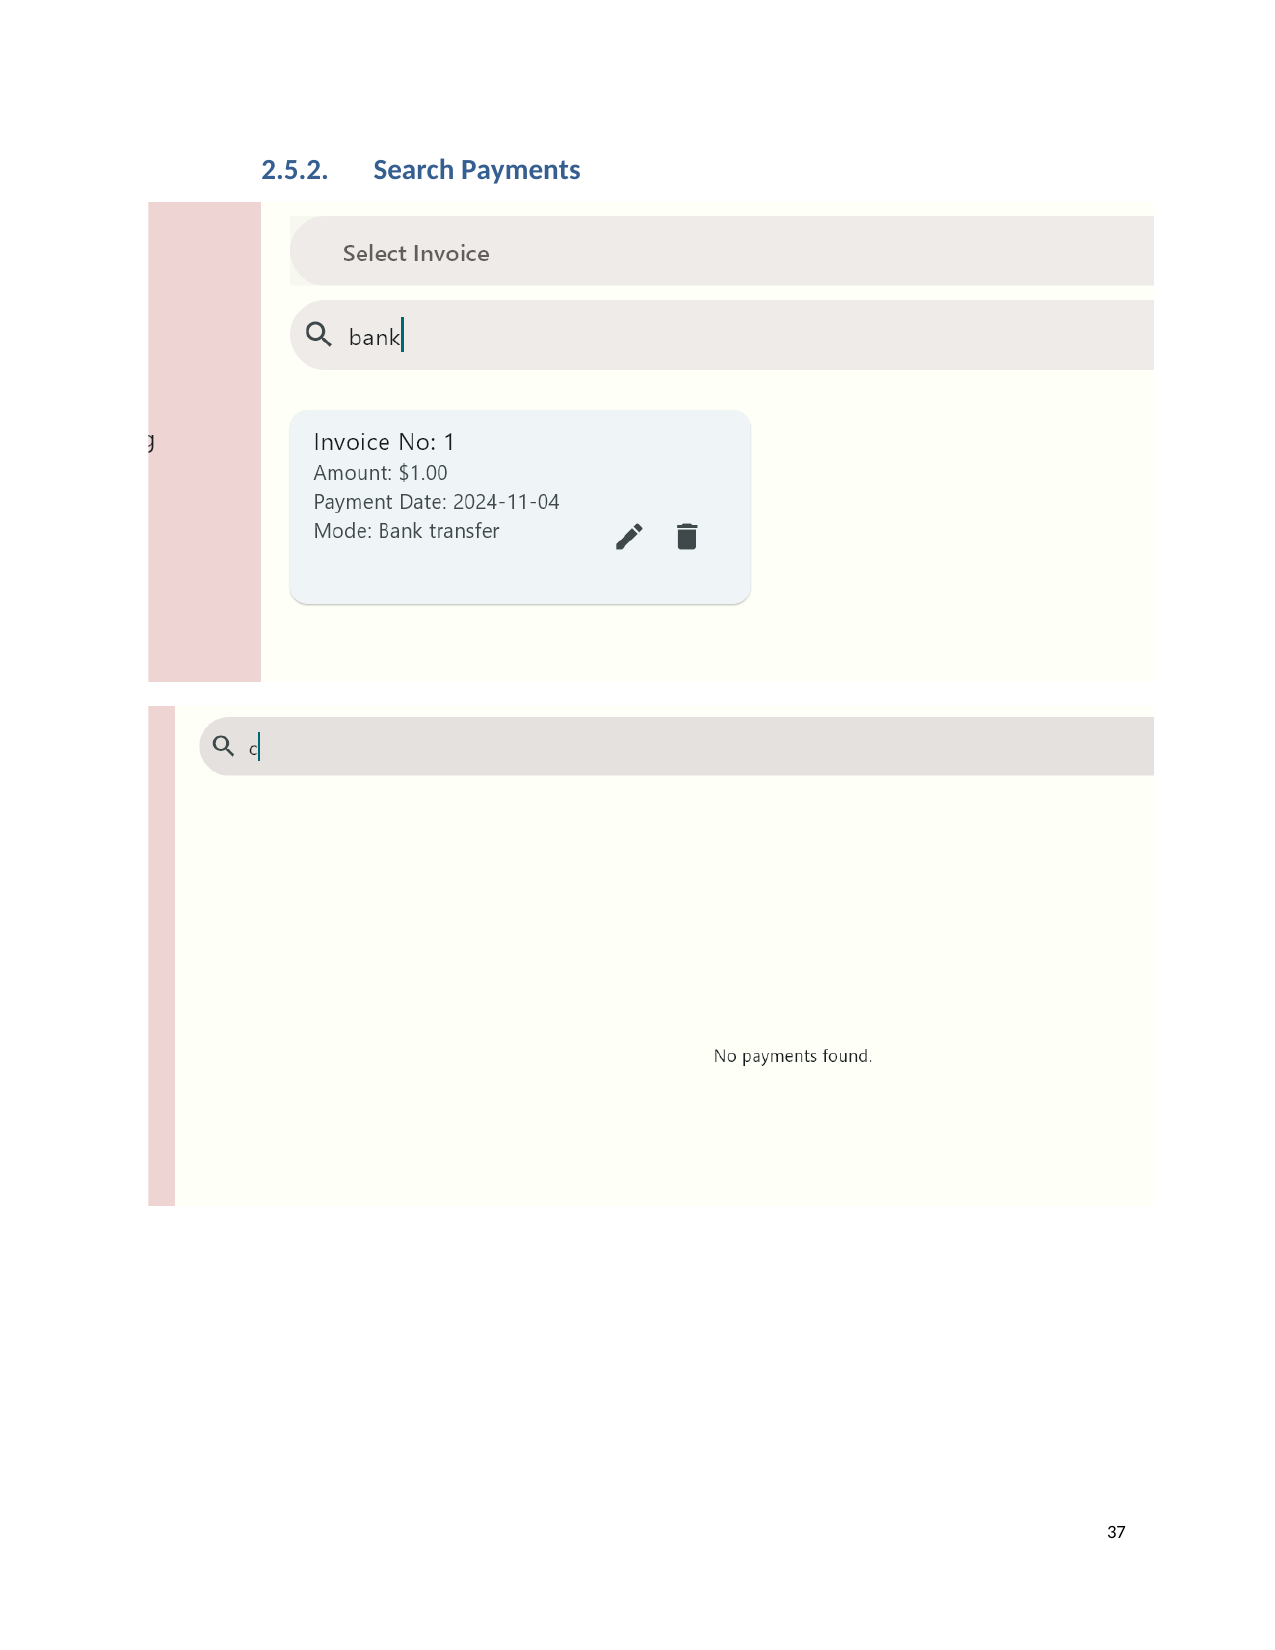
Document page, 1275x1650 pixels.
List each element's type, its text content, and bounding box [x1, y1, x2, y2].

picture [148, 202, 1154, 682]
picture [148, 706, 1154, 1206]
subtitle Search Payments [261, 151, 1154, 187]
